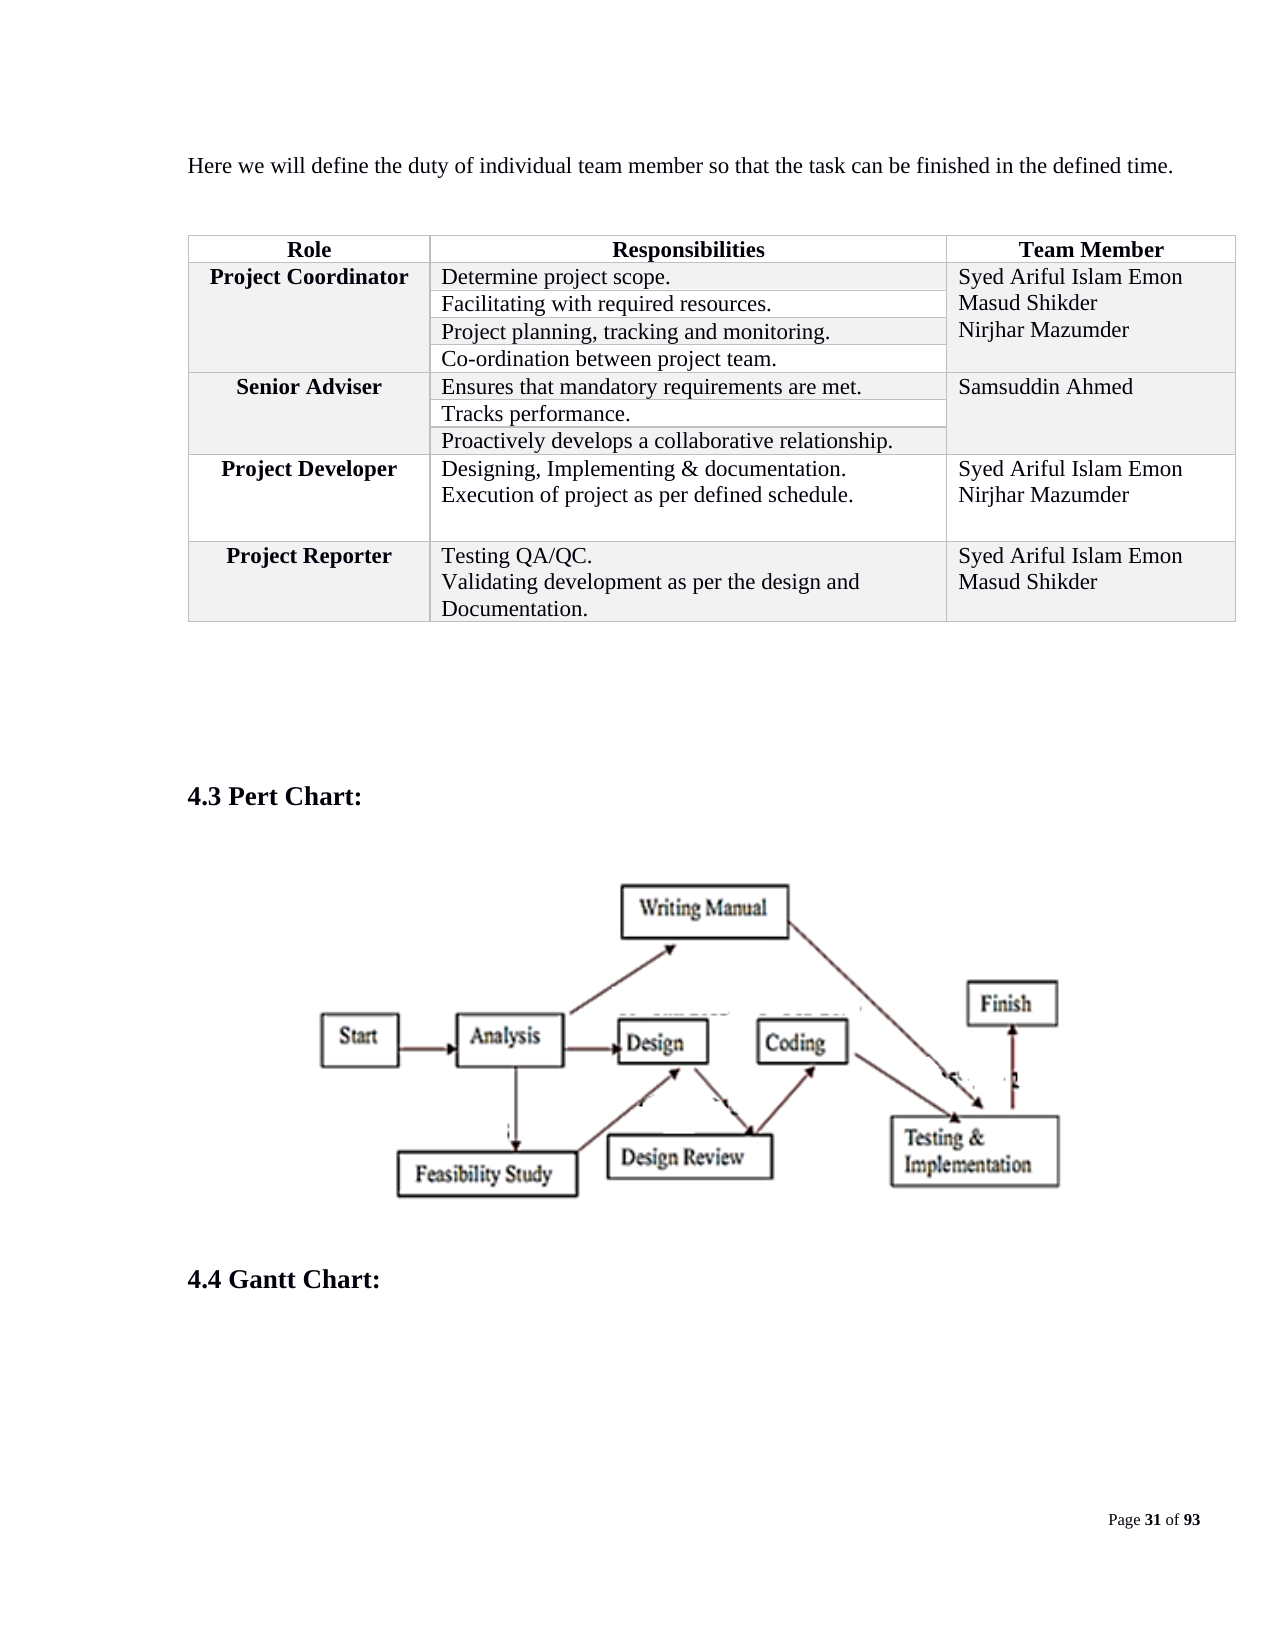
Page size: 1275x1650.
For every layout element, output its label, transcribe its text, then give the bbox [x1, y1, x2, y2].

table_header Role [189, 236, 429, 262]
table_cell Project planning, tracking and monitoring. [431, 318, 946, 344]
table_cell Facilitating with required resources. [431, 291, 946, 317]
table_header Responsibilities [431, 236, 946, 262]
picture [306, 866, 1081, 1249]
table_cell Ensures that mandatory requirements are met. [431, 373, 946, 399]
table_cell Project Developer [189, 455, 429, 541]
table_cell Determine project scope. [431, 263, 946, 289]
table_cell Syed Ariful Islam Emon Masud Shikder [947, 542, 1235, 621]
table_cell Tracks performance. [431, 400, 946, 426]
table_cell Syed Ariful Islam Emon Masud Shikder Nirjhar Mazumder [947, 263, 1235, 372]
table_cell Co-ordination between project team. [431, 345, 946, 372]
table_cell Project Coordinator [189, 263, 429, 372]
table_cell Designing, Implementing & documentation. Execution of project as per defined schedule. [431, 455, 946, 541]
table_header Team Member [947, 236, 1235, 262]
table_cell Samsuddin Ahmed [947, 373, 1235, 454]
table_cell Senior Adviser [189, 373, 429, 454]
table_cell Proactively develops a collaborative relationship. [431, 428, 946, 454]
table_cell Testing QA/QC. Validating development as per the design and Documentation. [431, 542, 946, 621]
text 4.4 Gantt Chart: [187, 1263, 1200, 1294]
table_cell Syed Ariful Islam Emon Nirjhar Mazumder [947, 455, 1235, 541]
text Here we will define the duty of individual team member so that the task can be finished in the defined time. [187, 152, 1200, 178]
text 4.3 Pert Chart: [187, 780, 1200, 811]
table_cell Project Reporter [189, 542, 429, 621]
